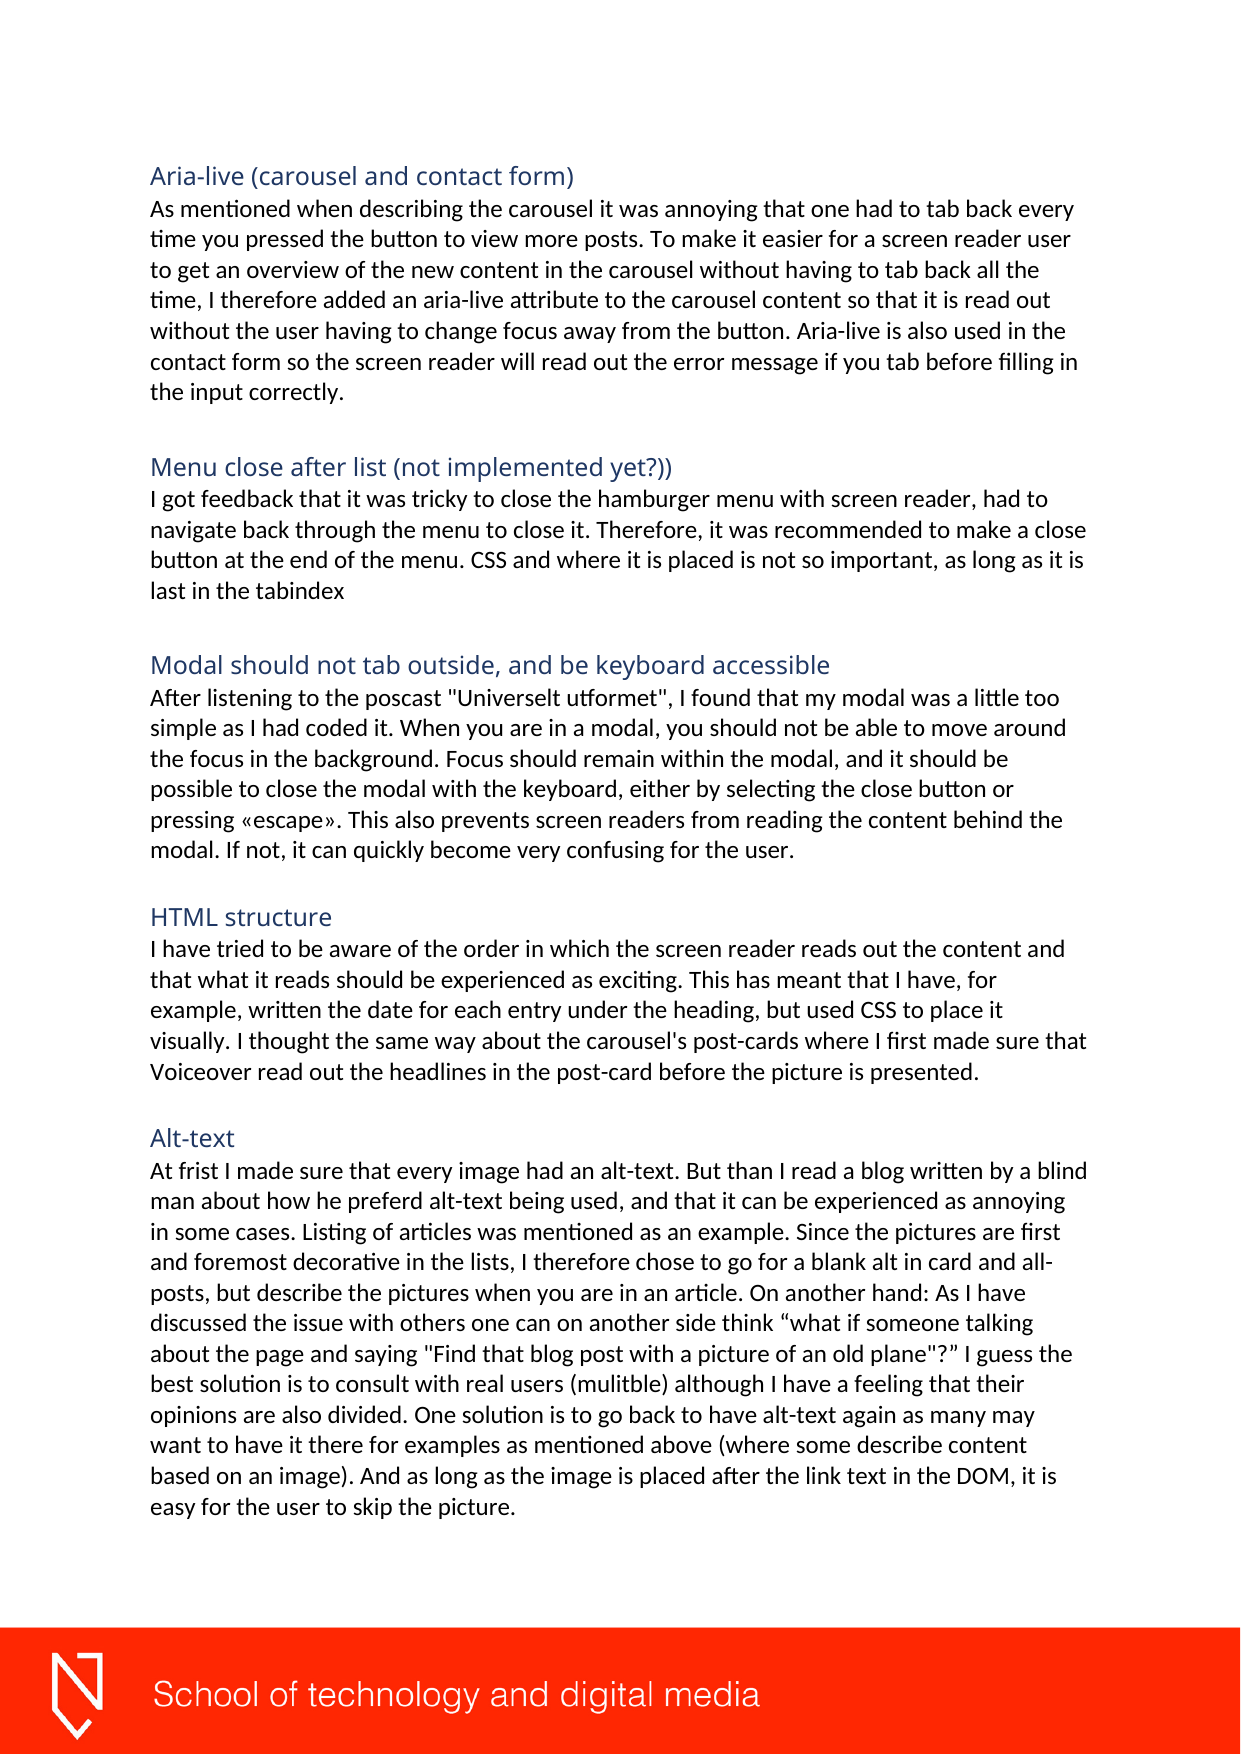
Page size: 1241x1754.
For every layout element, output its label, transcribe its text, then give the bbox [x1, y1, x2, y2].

picture [0, 1618, 1241, 1754]
subtitle Menu close after list (not implemented yet?)) [150, 449, 1090, 483]
subtitle Modal should not tab outside, and be keyboard accessible [150, 648, 1090, 682]
text At frist I made sure that every image had an alt-text. But than I read a blog written by a blind man about how he preferd alt-text being used, and that it can be experienced as annoying in some cases. Listing of articles was mentioned as an example. Since the pictures are first and foremost decorative in the lists, I therefore chose to go for a blank alt in card and all-posts, but describe the pictures when you are in an article. On another hand: As I have discussed the issue with others one can on another side think “what if someone talking about the page and saying "Find that blog post with a picture of an old plane"?” I guess the best solution is to consult with real users (mulitble) although I have a feeling that their opinions are also divided. One solution is to go back to have alt-text again as many may want to have it there for examples as mentioned above (where some describe content based on an image). And as long as the image is placed after the link text in the DOM, it is easy for the user to skip the picture. [150, 1155, 1090, 1521]
subtitle Alt-text [150, 1121, 1090, 1155]
text I have tried to be aware of the order in which the screen reader reads out the content and that what it reads should be experienced as exciting. This has meant that I have, for example, written the date for each entry under the heading, but used CSS to place it visually. I thought the same way about the carousel's post-cards where I first made sure that Voiceover read out the headlines in the post-card before the picture is presented. [150, 934, 1090, 1086]
subtitle Aria-live (carousel and contact form) [150, 159, 1090, 193]
subtitle HTML structure [150, 899, 1090, 934]
text As mentioned when describing the carousel it was annoying that one had to tab back every time you pressed the button to view more posts. To make it easier for a screen reader user to get an overview of the new content in the carousel without having to tab back all the time, I therefore added an aria-live attribute to the carousel content so that it is read out without the user having to change focus away from the button. Aria-live is also used in the contact form so the screen reader will read out the error message if you tab before filling in the input correctly. [150, 193, 1090, 407]
text I got feedback that it was tricky to close the hamburger menu with screen reader, had to navigate back through the menu to close it. Therefore, it was recommended to make a close button at the end of the menu. CSS and where it is placed is not so important, as long as it is last in the tabindex [150, 483, 1090, 605]
text After listening to the poscast "Universelt utformet", I found that my modal was a little too simple as I had coded it. When you are in a modal, you should not be able to move around the focus in the background. Focus should remain within the modal, and it should be possible to close the modal with the keyboard, either by selecting the close button or pressing «escape». This also prevents screen readers from reading the content behind the modal. If not, it can quickly become very confusing for the user. [150, 682, 1090, 865]
